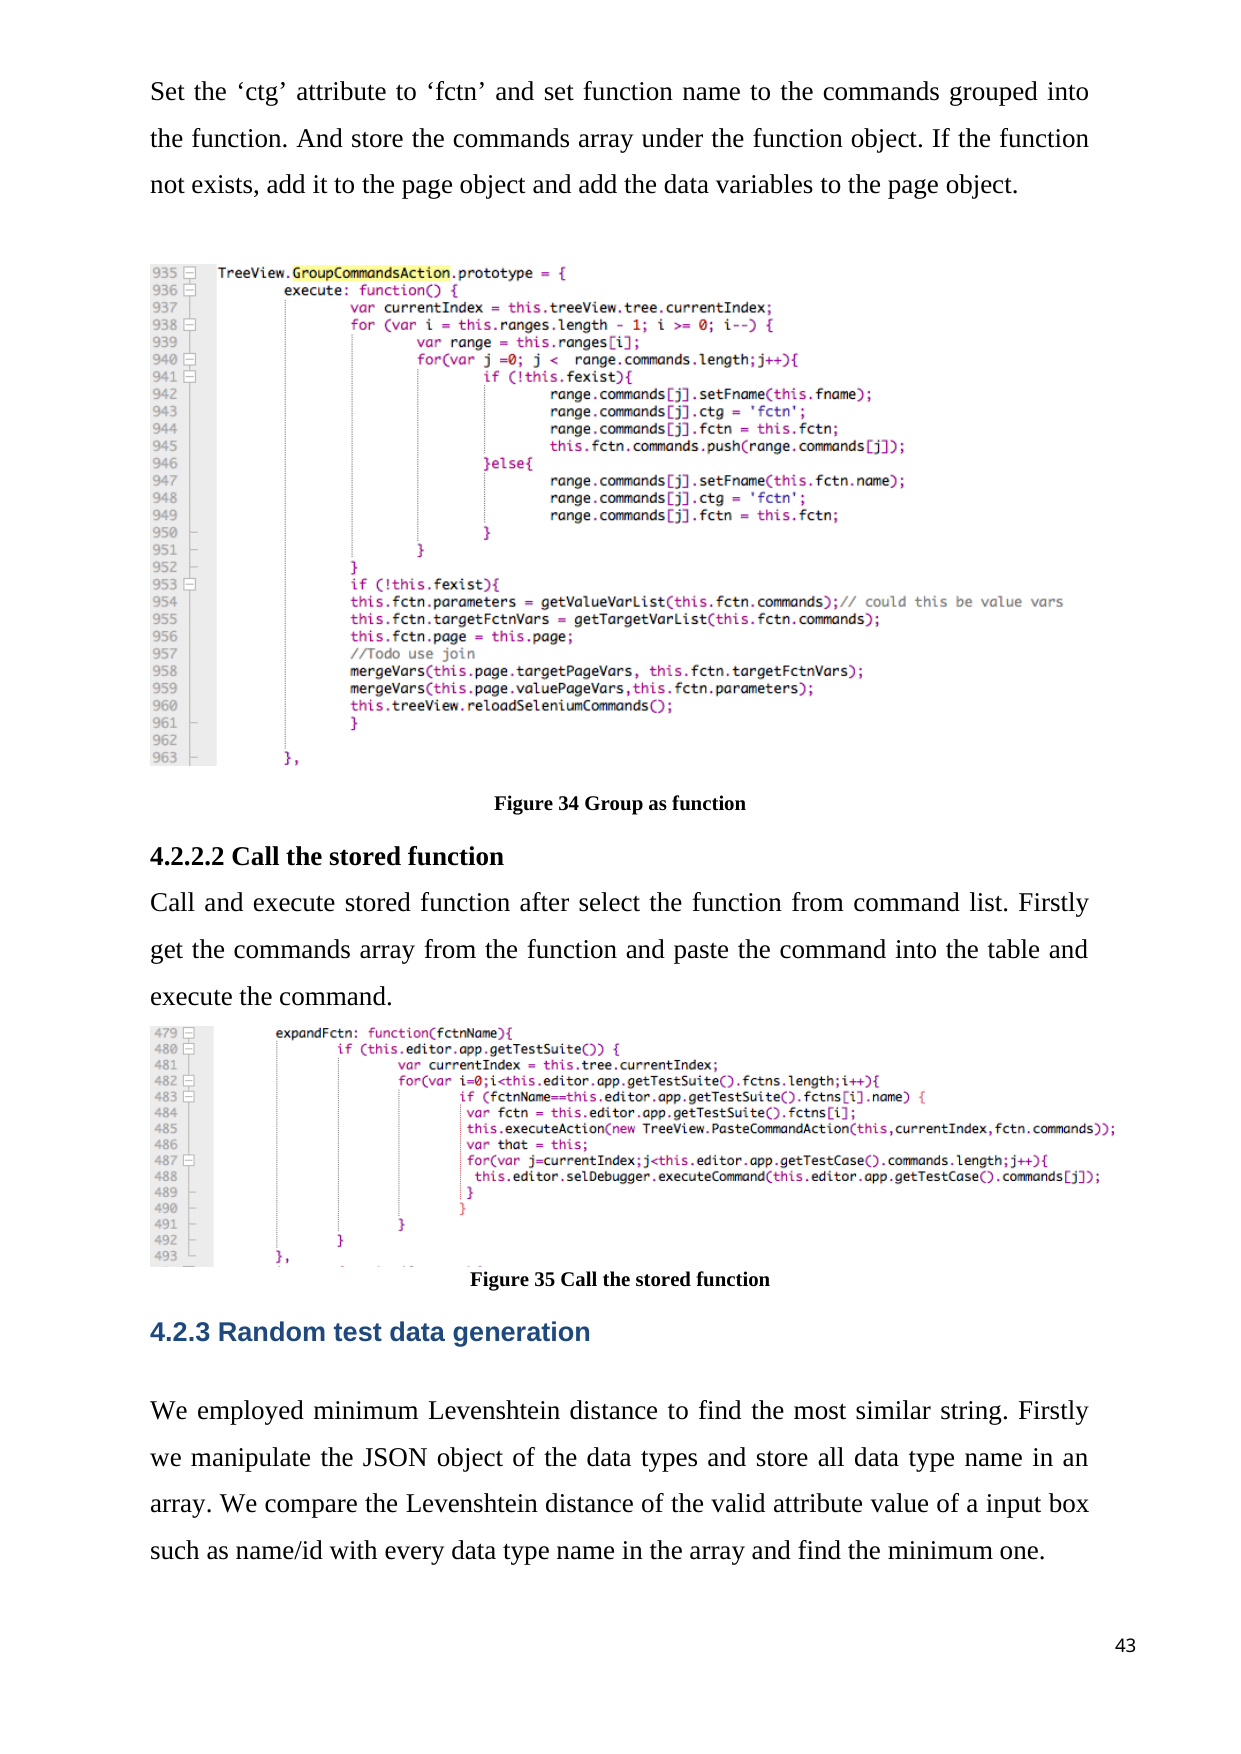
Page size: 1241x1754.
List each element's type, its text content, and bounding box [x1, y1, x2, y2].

picture [150, 264, 1090, 766]
text Call and execute stored function after select the function from command list. Firstly get the commands array from the function and paste the command into the table and execute the command. [150, 886, 1090, 1011]
text Set the ‘ctg’ attribute to ‘fctn’ and set function name to the commands grouped into the function. And store the commands array under the function object. If the function not exists, add it to the page object and add the data variables to the page object. [150, 75, 1090, 199]
text Figure 34 Group as function [150, 791, 1090, 815]
text We employed minimum Levenshtein distance to find the most similar string. Firstly we manipulate the JSON object of the data types and store all data type name in an array. We compare the Levenshtein distance of the valid attribute value of a input box such as name/id with every data type name in the array and find the minimum one. [150, 1394, 1090, 1565]
subtitle 4.2.3 Random test data generation [150, 1316, 1090, 1347]
subtitle 4.2.2.2 Call the stored function [150, 840, 1090, 871]
picture [150, 1026, 1130, 1267]
text Figure 35 Call the stored function [150, 1267, 1090, 1291]
